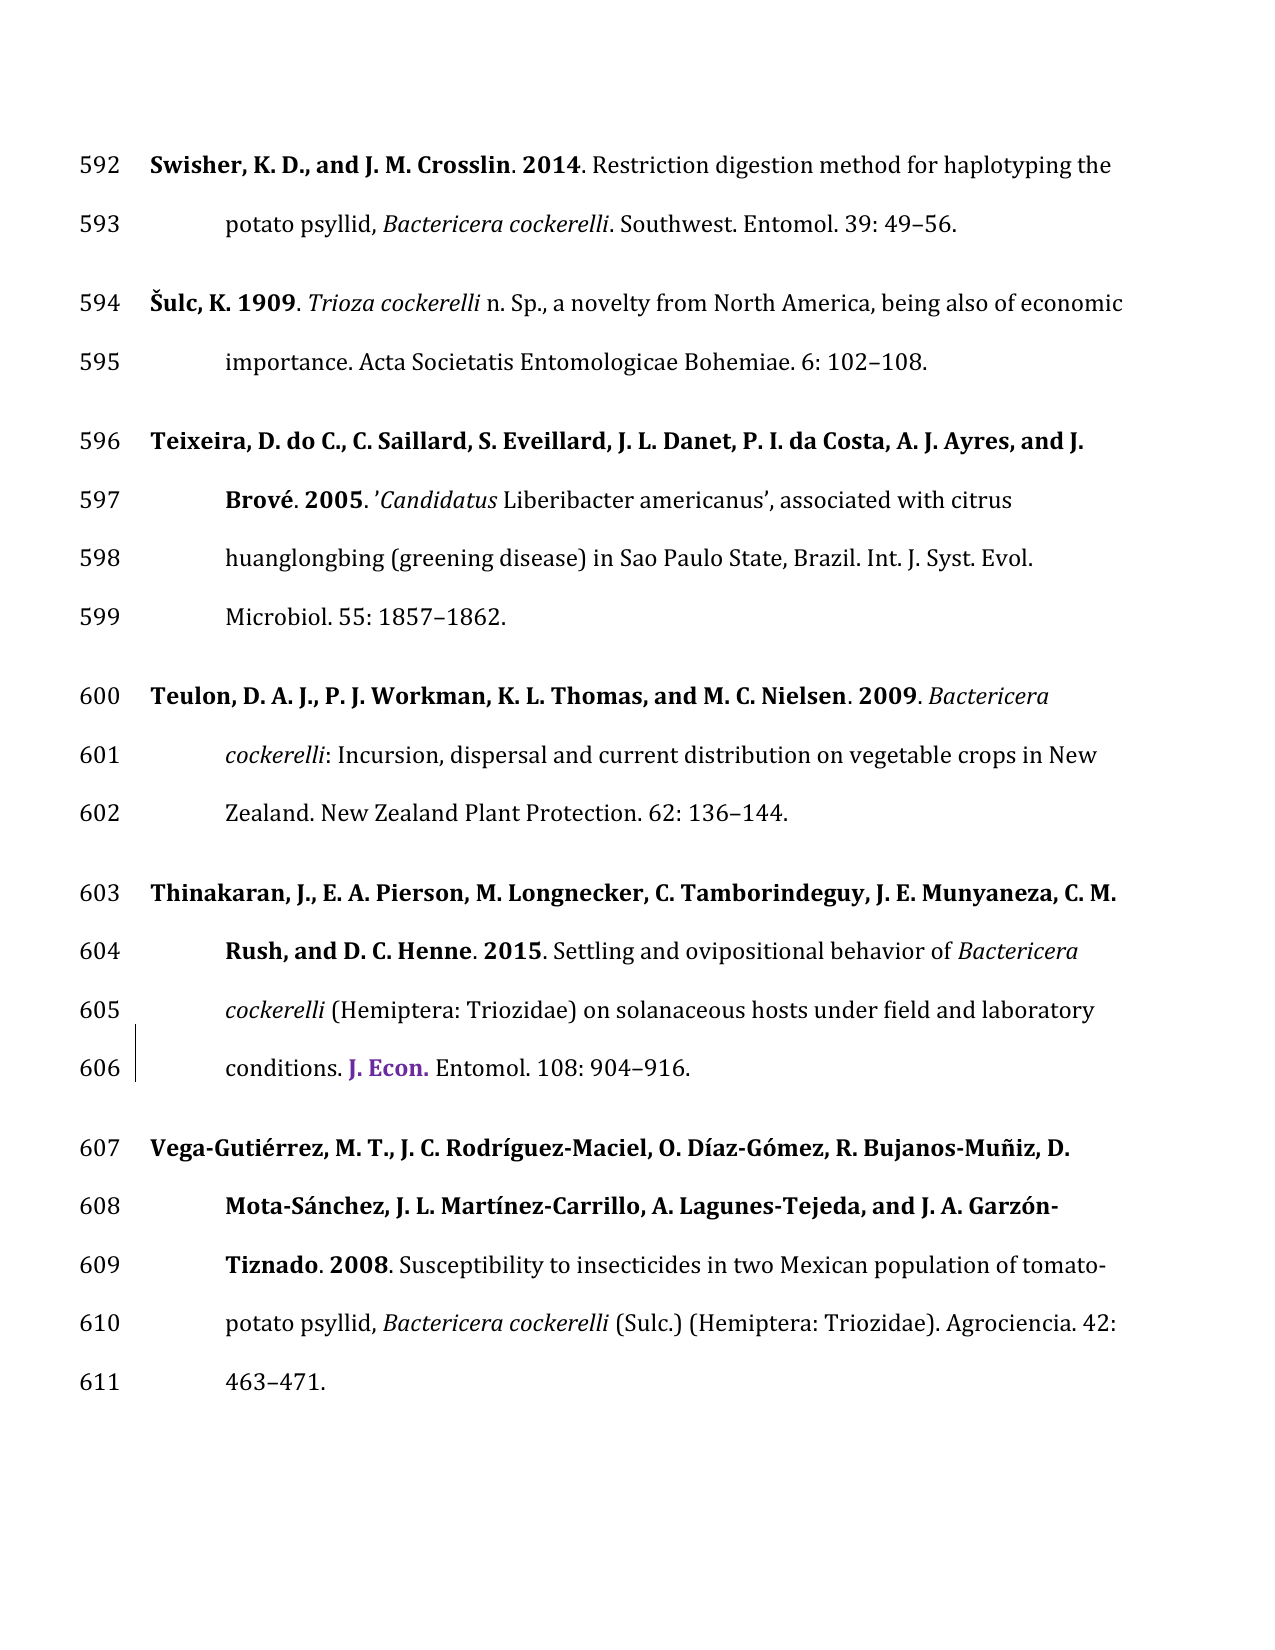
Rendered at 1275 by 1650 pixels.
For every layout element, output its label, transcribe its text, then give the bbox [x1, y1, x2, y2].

text Vega-Gutiérrez, M. T., J. C. Rodríguez-Maciel, O. Díaz-Gómez, R. Bujanos-Muñiz, D. Mota-Sánchez, J. L. Martínez-Carrillo, A. Lagunes-Tejeda, and J. A. Garzón-Tiznado. 2008. Susceptibility to insecticides in two Mexican population of tomato-potato psyllid, Bactericera cockerelli (Sulc.) (Hemiptera: Triozidae). Agrociencia. 42: 463–471. [150, 1132, 1125, 1396]
text Teixeira, D. do C., C. Saillard, S. Eveillard, J. L. Danet, P. I. da Costa, A. J. Ayres, and J. Brové. 2005. ’Candidatus Liberibacter americanus’, associated with citrus huanglongbing (greening disease) in Sao Paulo State, Brazil. Int. J. Syst. Evol. Microbiol. 55: 1857–1862. [150, 426, 1125, 631]
text Šulc, K. 1909. Trioza cockerelli n. Sp., a novelty from North America, being also of economic importance. Acta Societatis Entomologicae Bohemiae. 6: 102–108. [150, 288, 1125, 376]
text Swisher, K. D., and J. M. Crosslin. 2014. Restriction digestion method for haplotyping the potato psyllid, Bactericera cockerelli. Southwest. Entomol. 39: 49–56. [150, 150, 1125, 238]
text Thinakaran, J., E. A. Pierson, M. Longnecker, C. Tamborindeguy, J. E. Munyaneza, C. M. Rush, and D. C. Henne. 2015. Settling and ovipositional behavior of Bactericera cockerelli (Hemiptera: Triozidae) on solanaceous hosts under field and laboratory conditions. J. Econ. Entomol. 108: 904–916. [150, 877, 1125, 1082]
text Teulon, D. A. J., P. J. Workman, K. L. Thomas, and M. C. Nielsen. 2009. Bactericera cockerelli: Incursion, dispersal and current distribution on vegetable crops in New Zealand. New Zealand Plant Protection. 62: 136–144. [150, 681, 1125, 827]
